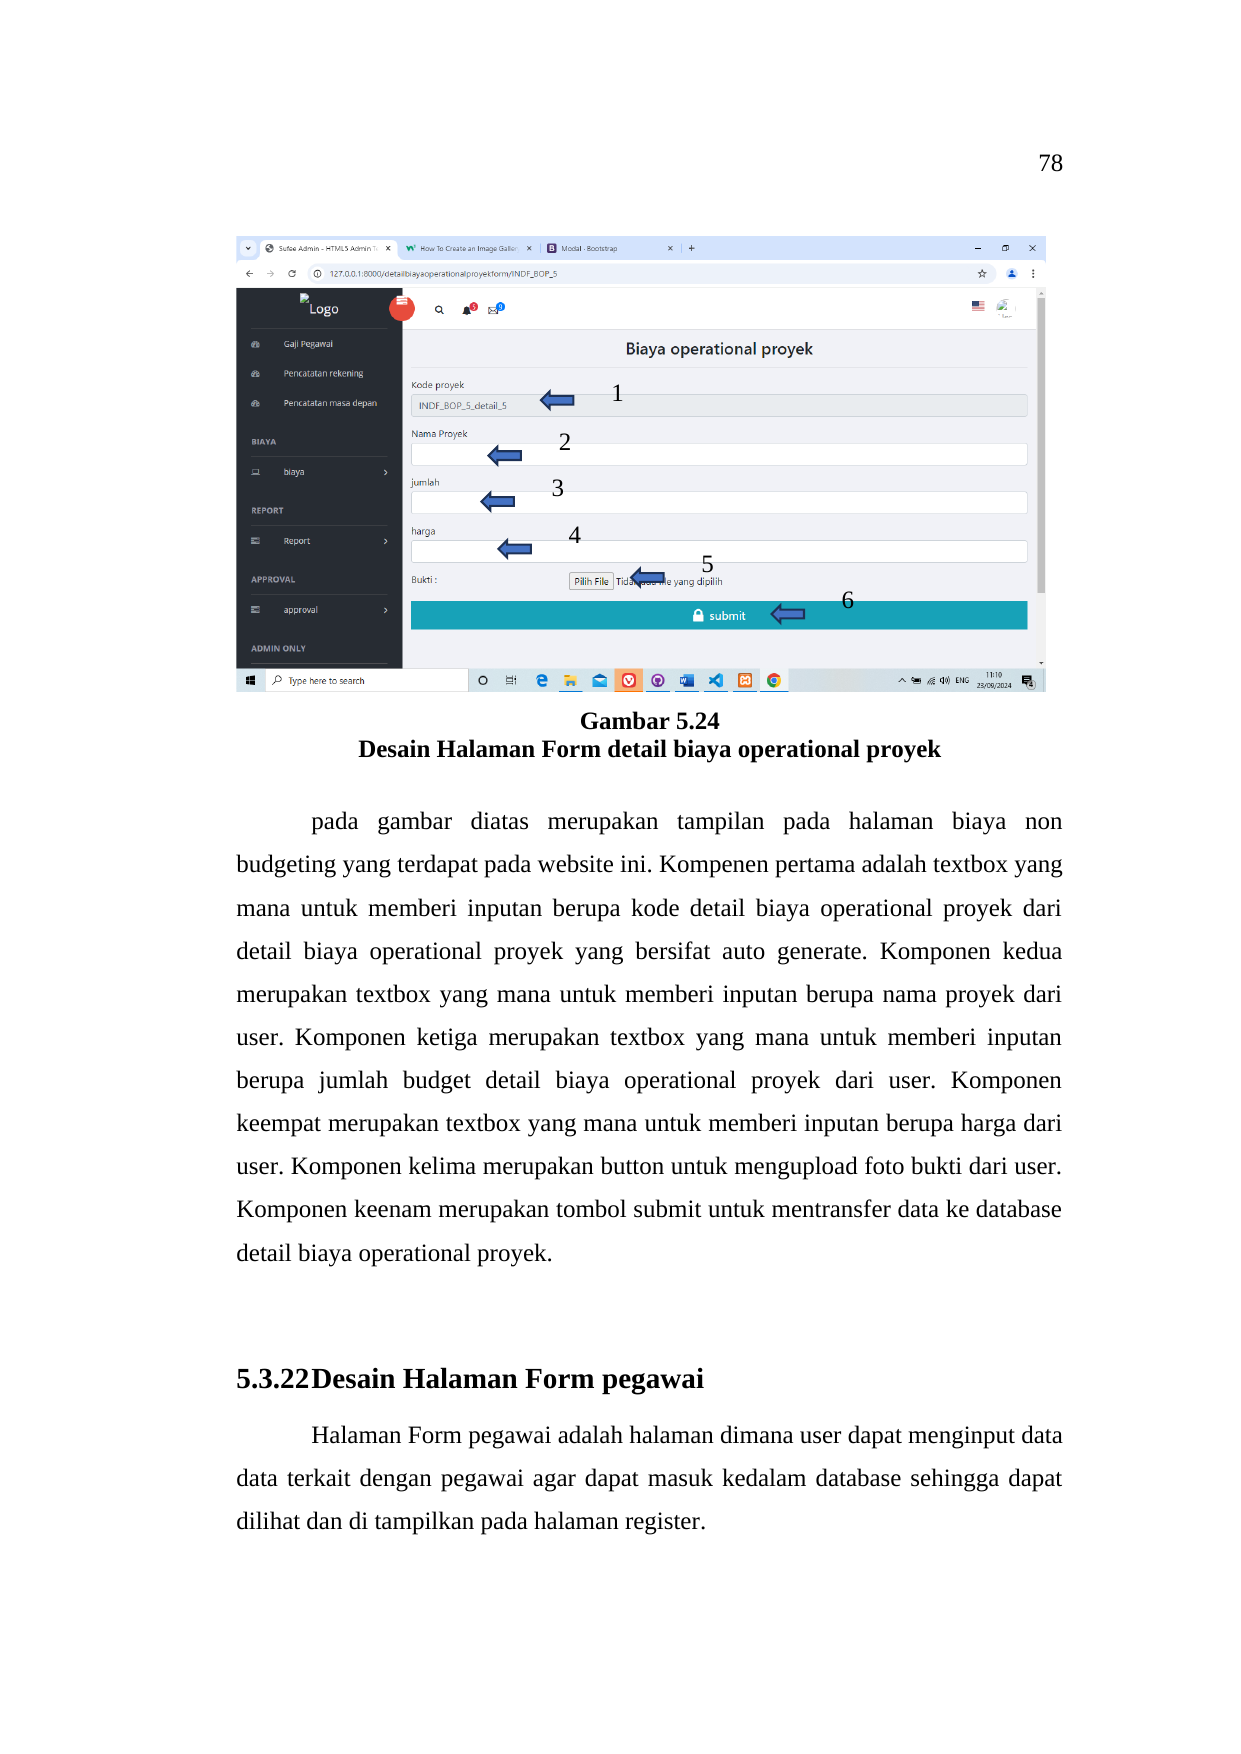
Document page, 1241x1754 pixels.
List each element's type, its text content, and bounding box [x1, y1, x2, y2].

text Halaman Form pegawai adalah halaman dimana user dapat menginput data data terkait dengan pegawai agar dapat masuk kedalam database sehingga dapat dilihat dan di tampilkan pada halaman register. [236, 1420, 1063, 1535]
text pada gambar diatas merupakan tampilan pada halaman biaya non budgeting yang terdapat pada website ini. Kompenen pertama adalah textbox yang mana untuk memberi inputan berupa kode detail biaya operational proyek dari detail biaya operational proyek yang bersifat auto generate. Komponen kedua merupakan textbox yang mana untuk memberi inputan berupa nama proyek dari user. Komponen ketiga merupakan textbox yang mana untuk memberi inputan berupa jumlah budget detail biaya operational proyek dari user. Komponen keempat merupakan textbox yang mana untuk memberi inputan berupa harga dari user. Komponen kelima merupakan button untuk mengupload foto bukti dari user. Komponen keenam merupakan tombol submit untuk mentransfer data ke database detail biaya operational proyek. [236, 806, 1063, 1266]
subtitle 5.3.22 Desain Halaman Form pegawai [236, 1361, 1063, 1395]
picture [236, 236, 1046, 692]
text Gambar 5.24 Desain Halaman Form detail biaya operational proyek [236, 706, 1063, 763]
